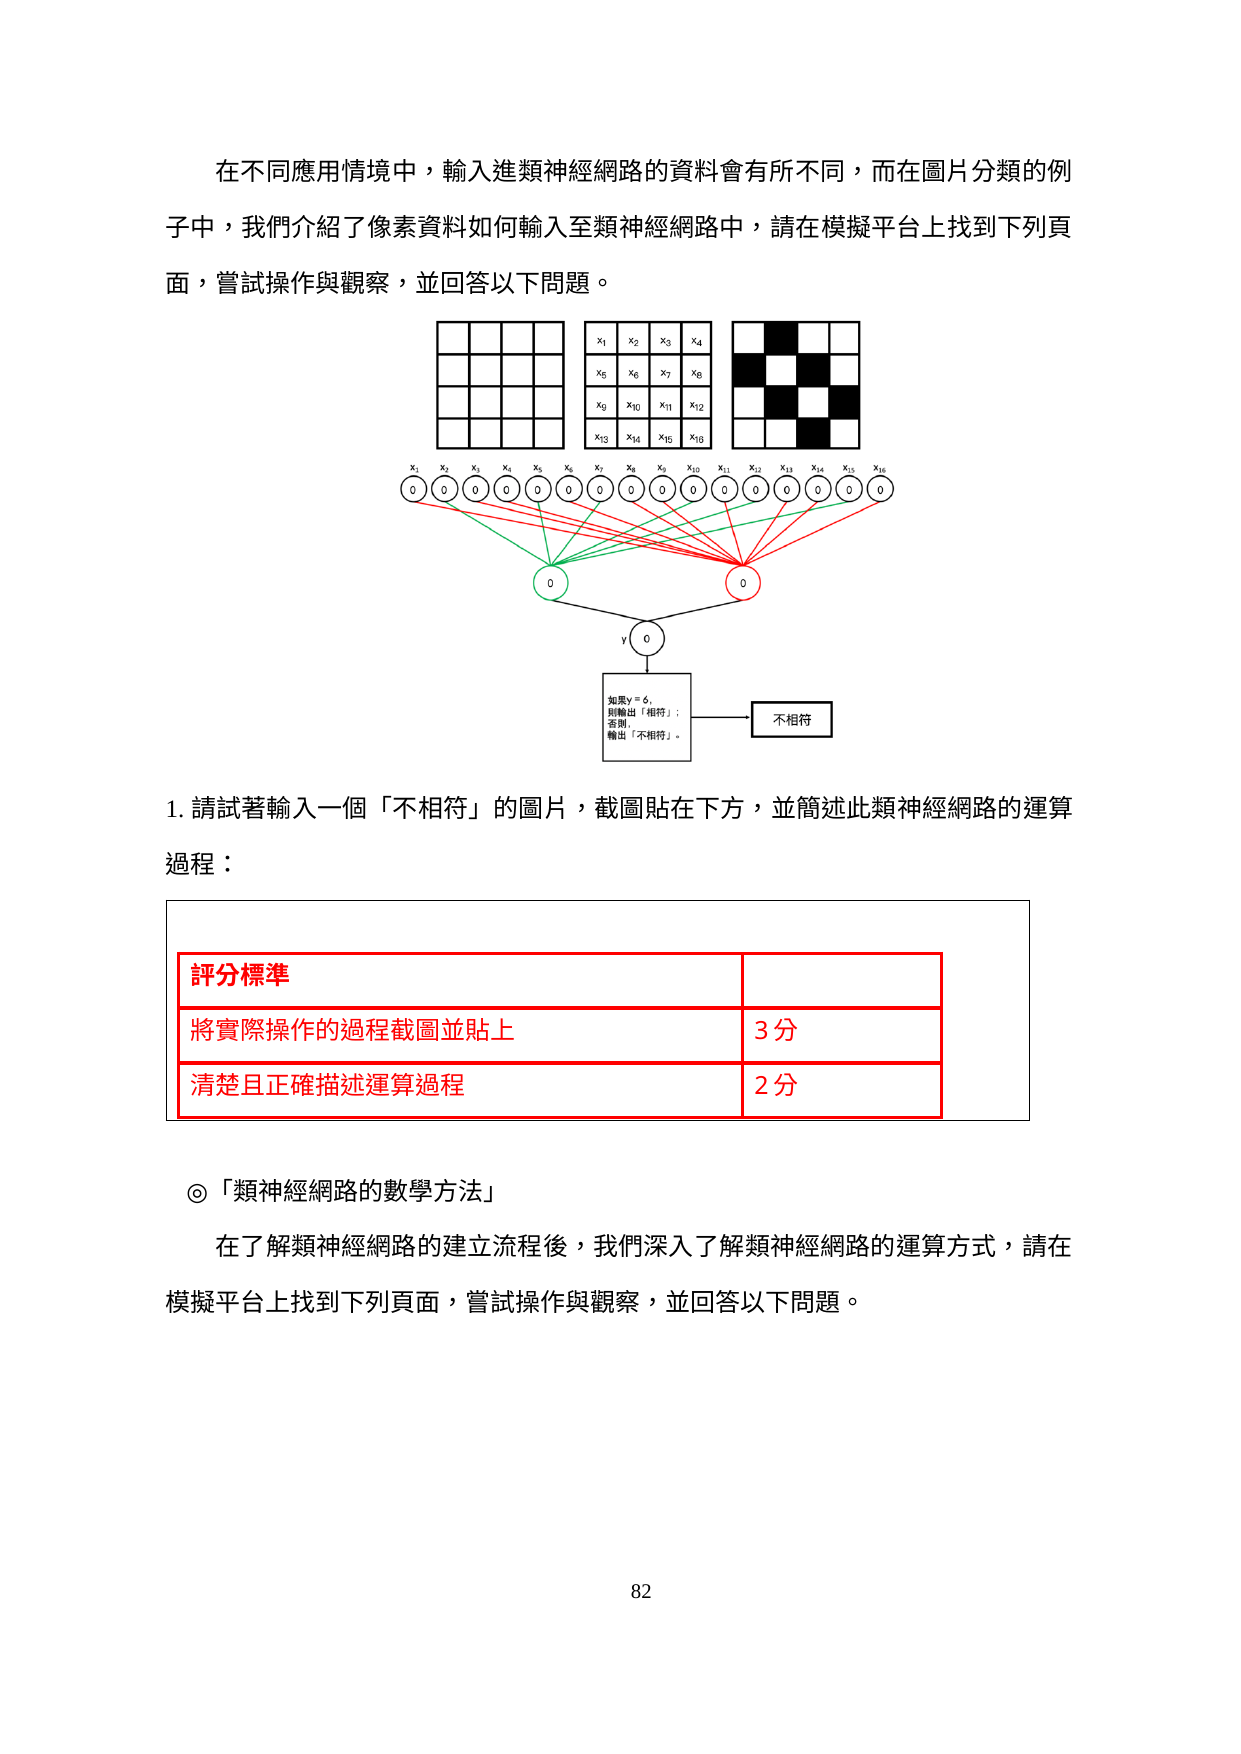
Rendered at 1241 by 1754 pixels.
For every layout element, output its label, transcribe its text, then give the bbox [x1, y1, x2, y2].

text 在了解類神經網路的建立流程後，我們深入了解類神經網路的運算方式，請在模擬平台上找到下列頁面，嘗試操作與觀察，並回答以下問題。 [165, 1226, 1075, 1320]
text ◎「類神經網路的數學方法」 [165, 1172, 1075, 1208]
table_header [167, 901, 1029, 1119]
text 在不同應用情境中，輸入進類神經網路的資料會有所不同，而在圖片分類的例子中，我們介紹了像素資料如何輸入至類神經網路中，請在模擬平台上找到下列頁面，嘗試操作與觀察，並回答以下問題。 [165, 151, 1075, 301]
text 1. 請試著輸入一個「不相符」的圖片，截圖貼在下方，並簡述此類神經網路的運算過程： [165, 788, 1075, 881]
picture [381, 318, 909, 774]
